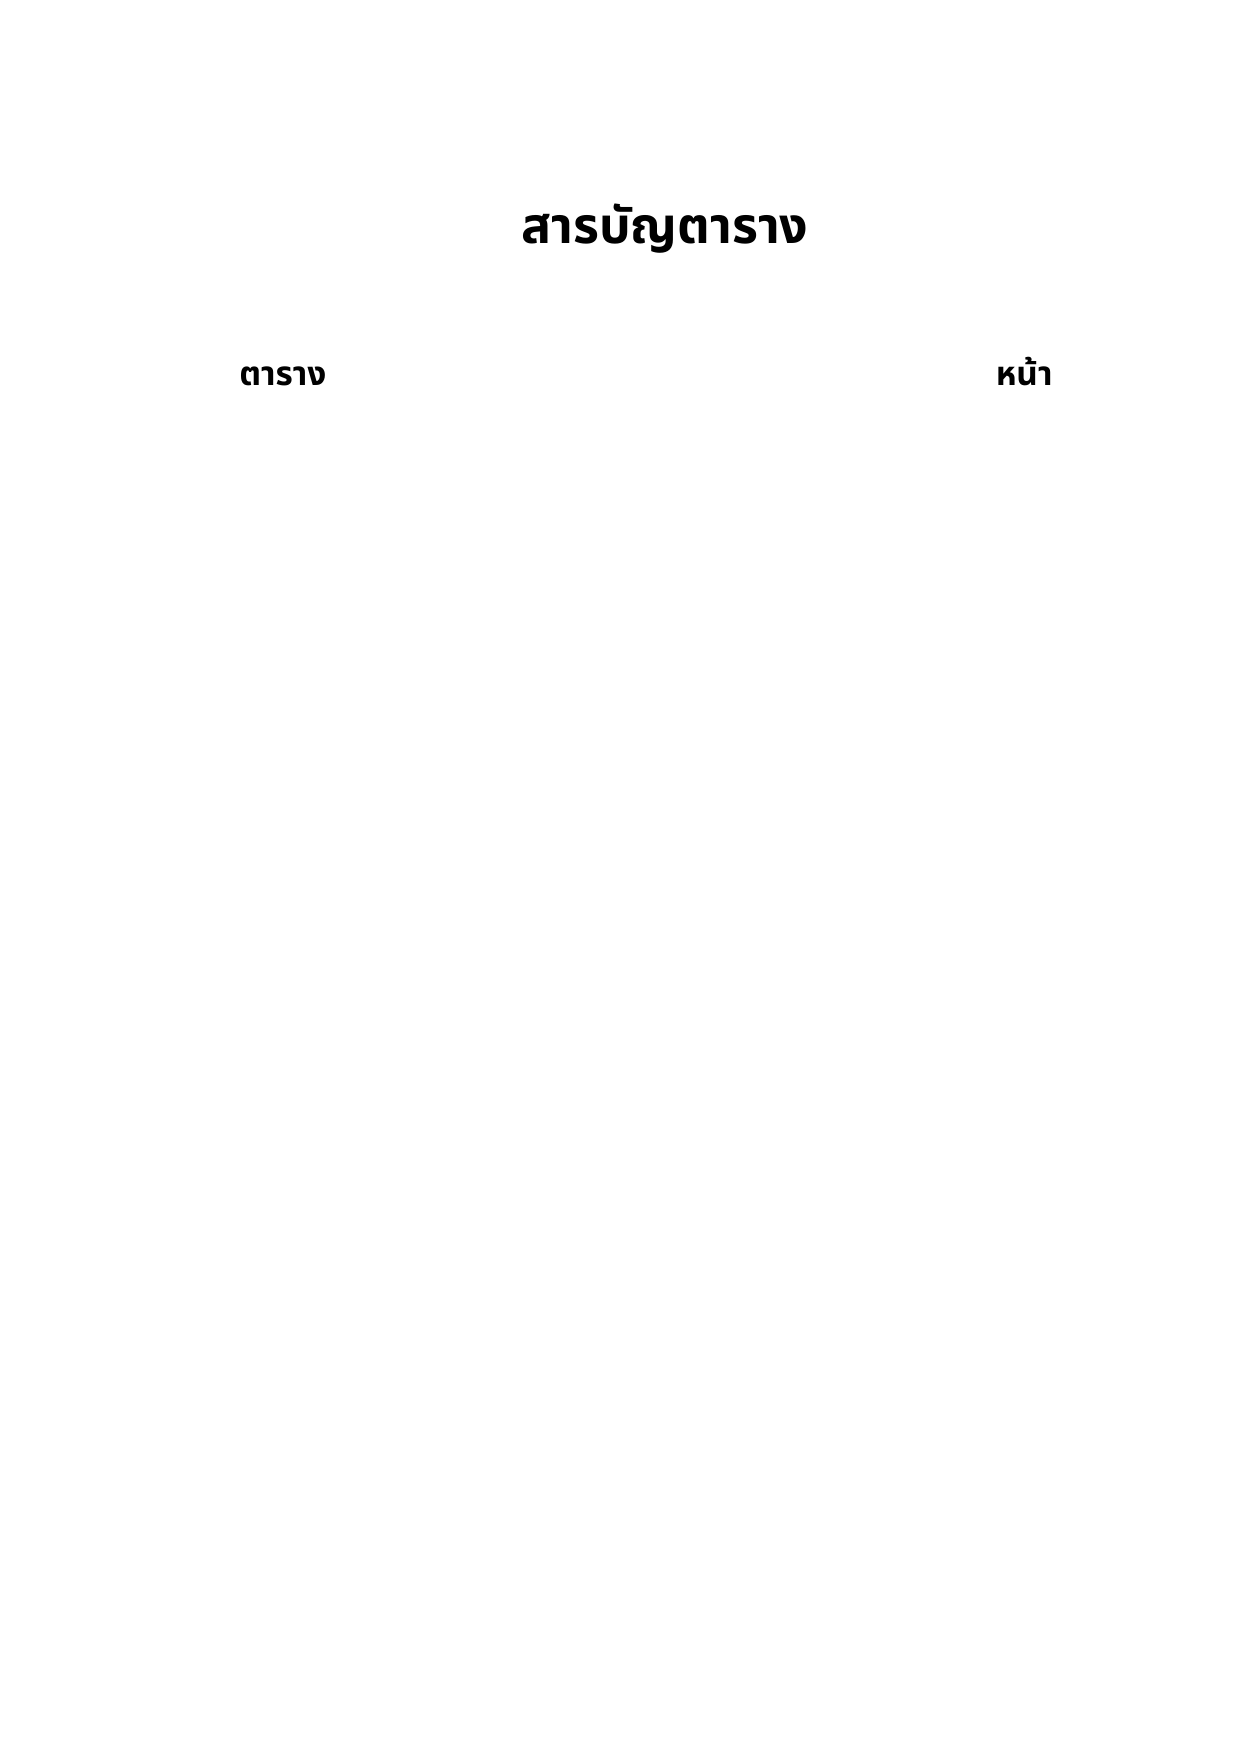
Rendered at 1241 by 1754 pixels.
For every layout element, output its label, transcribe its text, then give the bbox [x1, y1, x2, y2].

subtitle สารบัญตาราง [239, 191, 1090, 266]
text ตาราง หน้า [180, 350, 1090, 401]
